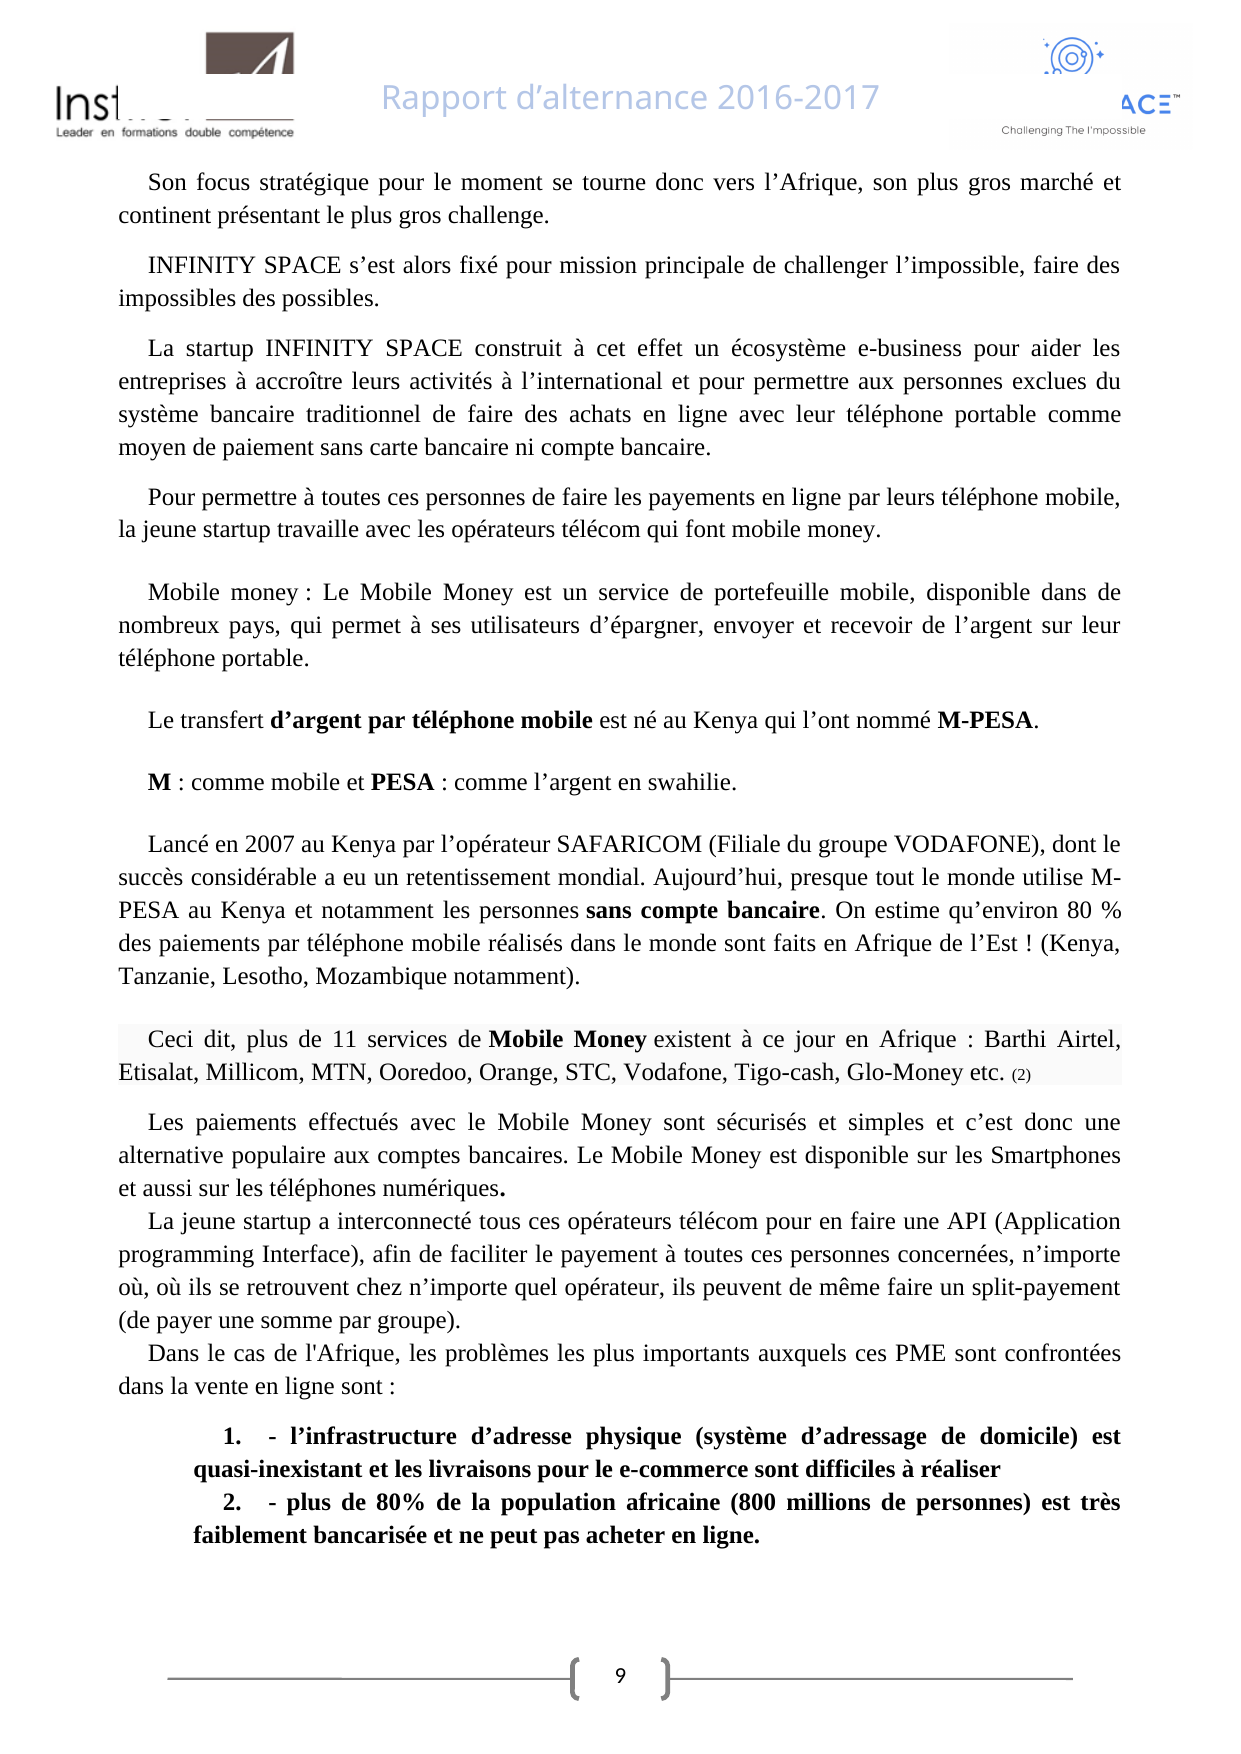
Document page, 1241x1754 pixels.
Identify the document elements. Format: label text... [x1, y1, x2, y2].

list - plus de 80% de la population africaine (800 millions de personnes) est très faiblement bancarisée et ne peut pas acheter en ligne. [193, 1487, 1122, 1548]
picture [949, 23, 1193, 150]
text INFINITY SPACE s’est alors fixé pour mission principale de challenger l’impossible, faire des impossibles des possibles. [118, 250, 1122, 312]
text M : comme mobile et PESA : comme l’argent en swahilie. [118, 767, 1122, 796]
text La jeune startup a interconnecté tous ces opérateurs télécom pour en faire une API (Application programming Interface), afin de faciliter le payement à toutes ces personnes concernées, n’importe où, où ils se retrouvent chez n’importe quel opérateur, ils peuvent de même faire un split-payement (de payer une somme par groupe). [118, 1206, 1122, 1334]
text Le transfert d’argent par téléphone mobile est né au Kenya qui l’ont nommé M-PESA. [118, 705, 1122, 734]
text Ceci dit, plus de 11 services de Mobile Money existent à ce jour en Afrique : Barthi Airtel, Etisalat, Millicom, MTN, Ooredoo, Orange, STC, Vodafone, Tigo-cash, Glo-Money etc. (2) [118, 1024, 1122, 1085]
text Dans le cas de l'Afrique, les problèmes les plus importants auxquels ces PME sont confrontées dans la vente en ligne sont : [118, 1338, 1122, 1400]
text Lancé en 2007 au Kenya par l’opérateur SAFARICOM (Filiale du groupe VODAFONE), dont le succès considérable a eu un retentissement mondial. Aujourd’hui, presque tout le monde utilise M-PESA au Kenya et notamment les personnes sans compte bancaire. On estime qu’environ 80 % des paiements par téléphone mobile réalisés dans le monde sont faits en Afrique de l’Est ! (Kenya, Tanzanie, Lesotho, Mozambique notamment). [118, 829, 1122, 990]
list - l’infrastructure d’adresse physique (système d’adressage de domicile) est quasi-inexistant et les livraisons pour le e-commerce sont difficiles à réaliser [193, 1421, 1122, 1482]
picture [49, 21, 307, 150]
text La startup INFINITY SPACE construit à cet effet un écosystème e-business pour aider les entreprises à accroître leurs activités à l’international et pour permettre aux personnes exclues du système bancaire traditionnel de faire des achats en ligne avec leur téléphone portable comme moyen de paiement sans carte bancaire ni compte bancaire. [118, 333, 1122, 461]
text Son focus stratégique pour le moment se tourne donc vers l’Afrique, son plus gros marché et continent présentant le plus gros challenge. [118, 167, 1122, 229]
text Pour permettre à toutes ces personnes de faire les payements en ligne par leurs téléphone mobile, la jeune startup travaille avec les opérateurs télécom qui font mobile money. [118, 482, 1122, 543]
text Mobile money : Le Mobile Money est un service de portefeuille mobile, disponible dans de nombreux pays, qui permet à ses utilisateurs d’épargner, envoyer et recevoir de l’argent sur leur téléphone portable. [118, 577, 1122, 672]
text Les paiements effectués avec le Mobile Money sont sécurisés et simples et c’est donc une alternative populaire aux comptes bancaires. Le Mobile Money est disponible sur les Smartphones et aussi sur les téléphones numériques. [118, 1107, 1122, 1202]
